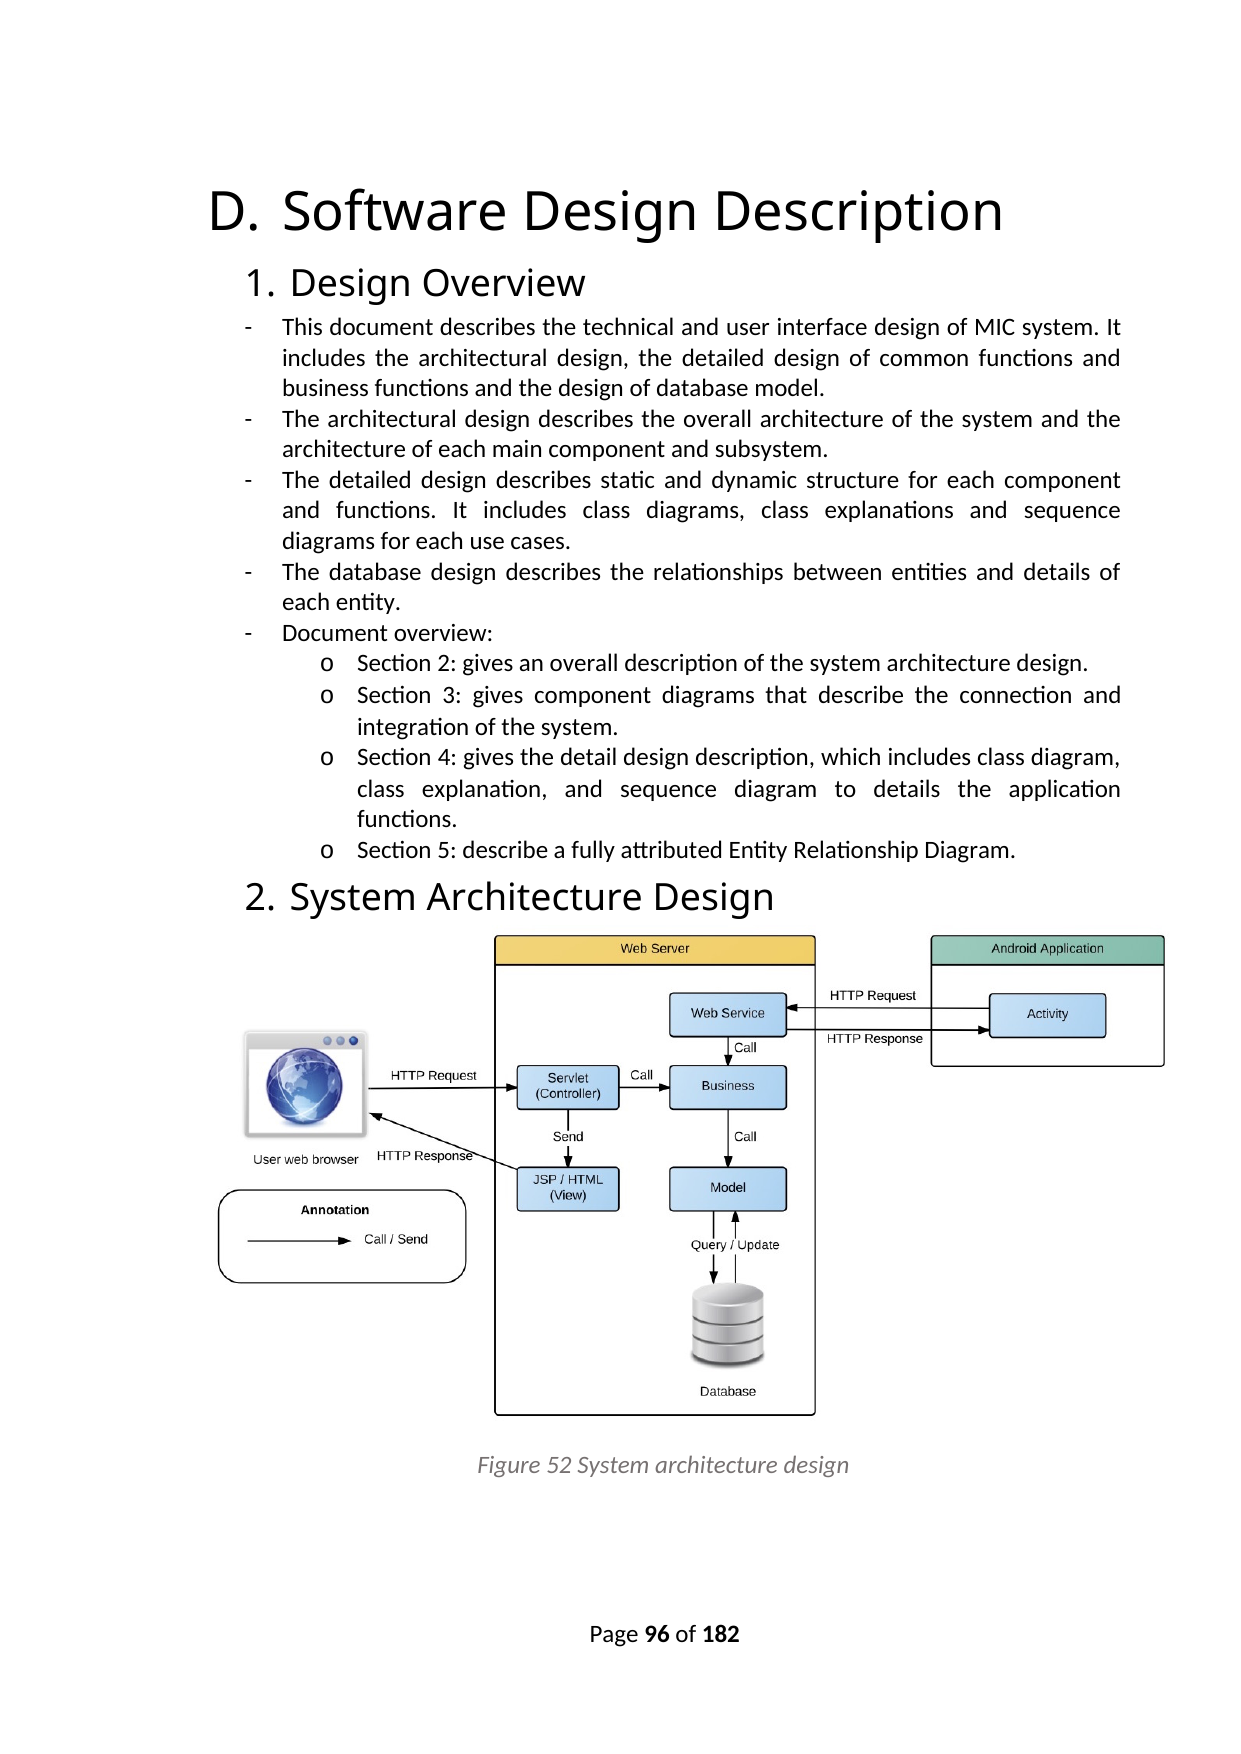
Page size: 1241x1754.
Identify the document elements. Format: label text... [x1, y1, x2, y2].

list Section 5: describe a fully attributed Entity Relationship Diagram. [319, 834, 1122, 866]
subtitle Design Overview [244, 256, 1122, 307]
text Figure 52 System architecture design [207, 1449, 1122, 1479]
list This document describes the technical and user interface design of MIC system. It includes the architectural design, the detailed design of common functions and business functions and the design of database model. [244, 312, 1122, 403]
list Section 2: gives an overall description of the system architecture design. [319, 647, 1122, 679]
picture [206, 925, 1182, 1430]
subtitle Software Design Description [207, 173, 1122, 246]
list The architectural design describes the overall architecture of the system and the architecture of each main component and subsystem. [244, 403, 1122, 464]
list Document overview: [244, 617, 1122, 647]
list The detailed design describes static and dynamic structure for each component and functions. It includes class diagrams, class explanations and sequence diagrams for each use cases. [244, 464, 1122, 556]
list The database design describes the relationships between entities and details of each entity. [244, 556, 1122, 617]
subtitle System Architecture Design [244, 870, 1122, 921]
list Section 3: gives component diagrams that describe the connection and integration of the system. [319, 679, 1122, 741]
list Section 4: gives the detail design description, which includes class diagram, class explanation, and sequence diagram to details the application functions. [319, 741, 1122, 834]
